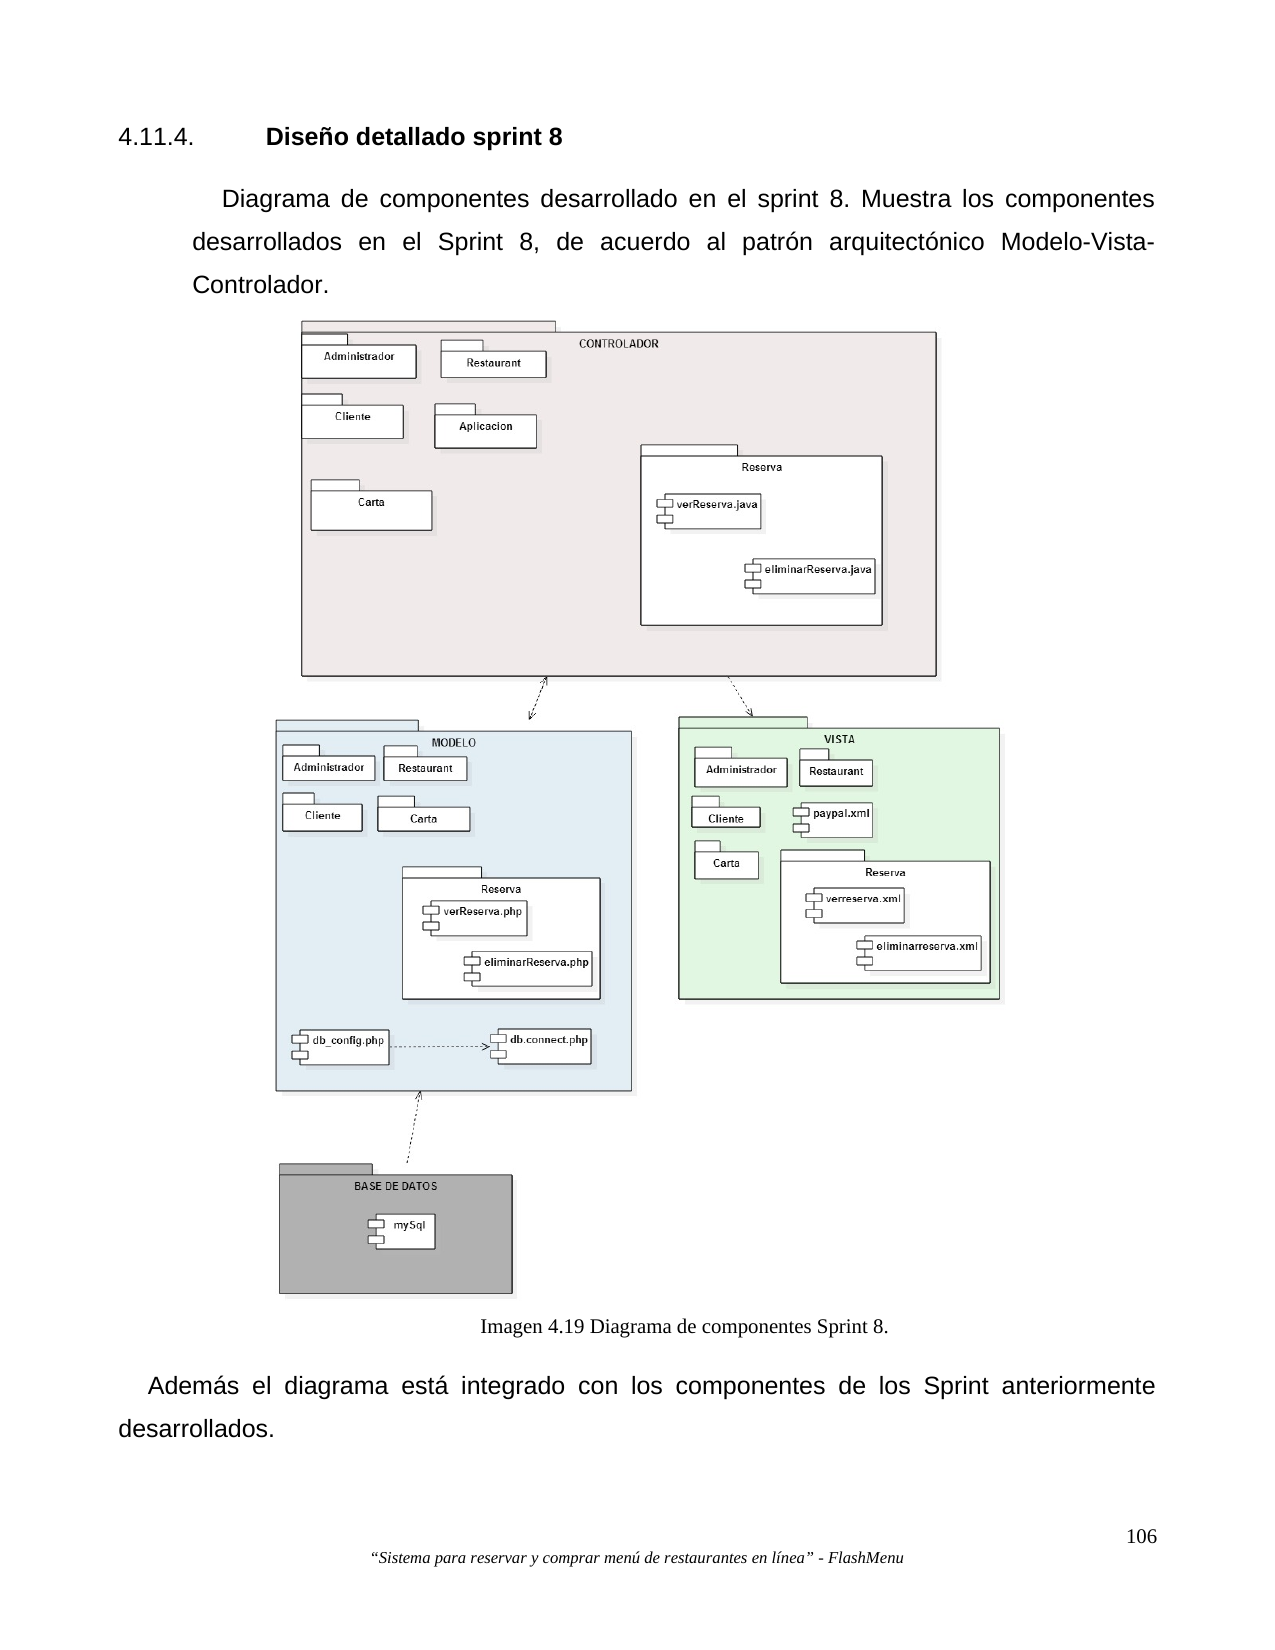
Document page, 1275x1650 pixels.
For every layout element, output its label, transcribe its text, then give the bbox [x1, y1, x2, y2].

text Además el diagrama está integrado con los componentes de los Sprint anteriormente desarrollados. [118, 1371, 1157, 1442]
text Diagrama de componentes desarrollado en el sprint 8. Muestra los componentes desarrollados en el Sprint 8, de acuerdo al patrón arquitectónico Modelo-Vista-Controlador. [192, 184, 1157, 299]
subtitle Diseño detallado sprint 8 [118, 122, 1157, 151]
picture [268, 313, 1007, 1301]
